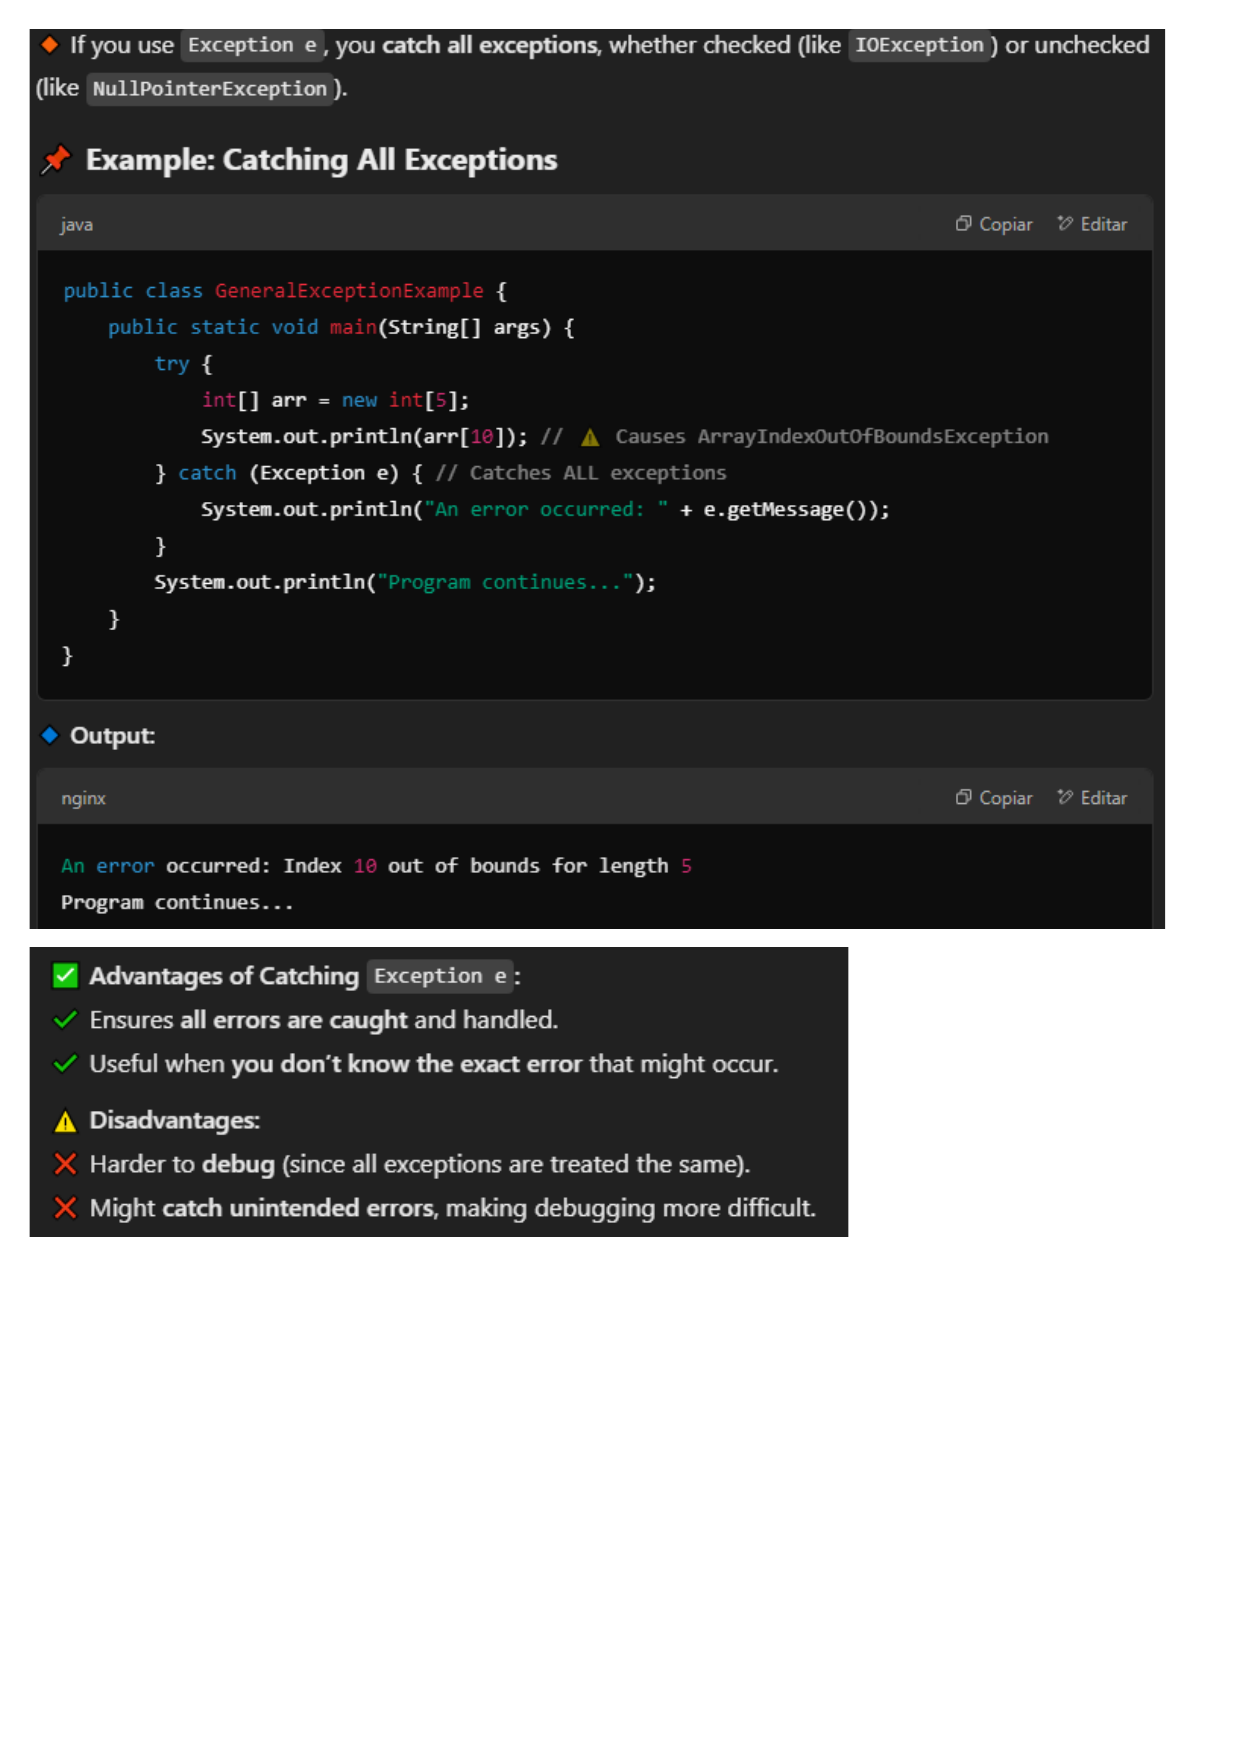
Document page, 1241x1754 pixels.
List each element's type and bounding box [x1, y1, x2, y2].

picture [29, 947, 849, 1237]
picture [29, 29, 1166, 929]
